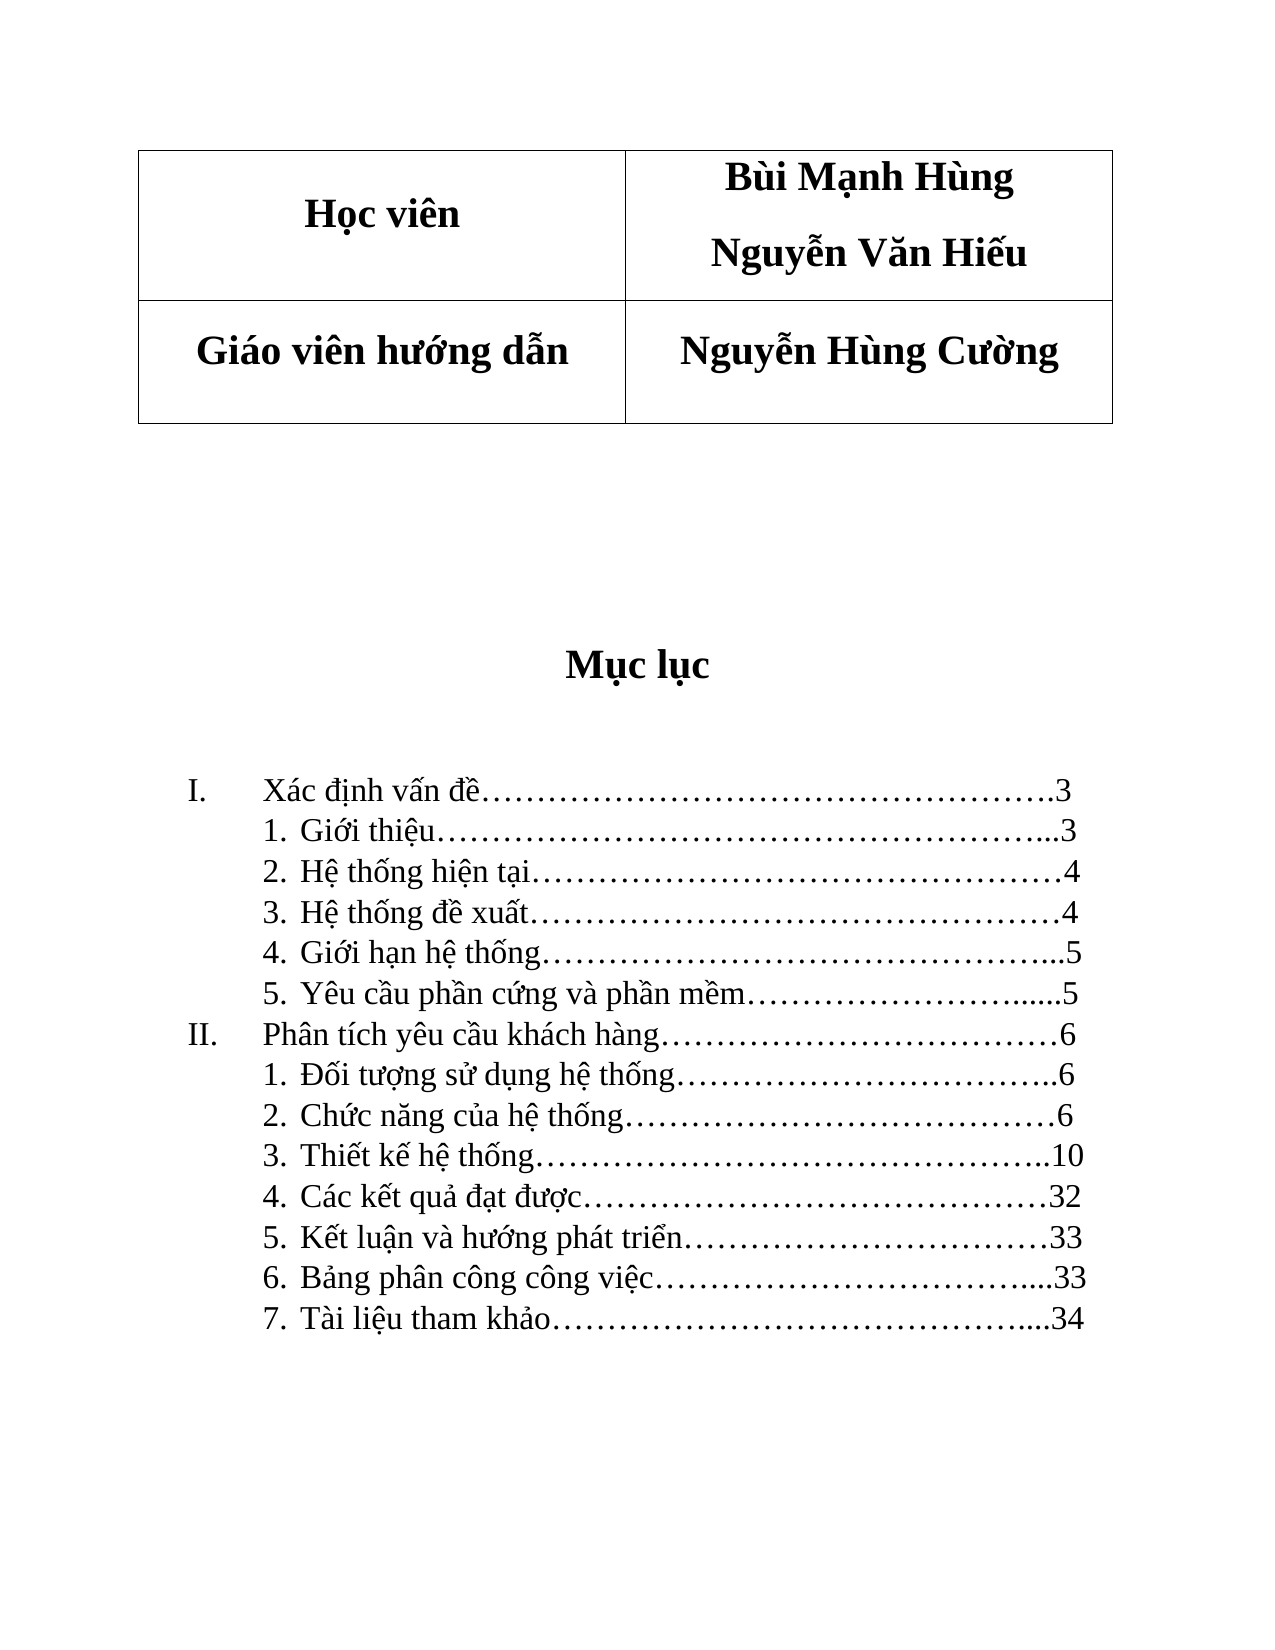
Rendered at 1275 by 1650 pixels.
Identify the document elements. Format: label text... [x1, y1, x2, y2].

table_cell Học viên [139, 151, 625, 299]
list Kết luận và hướng phát triển……………………………33 [262, 1217, 1125, 1255]
list Bảng phân công công việc……………………………....33 [262, 1257, 1125, 1296]
table_cell Bùi Mạnh Hùng Nguyễn Văn Hiếu [626, 151, 1112, 299]
list Thiết kế hệ thống………………………………………..10 [262, 1136, 1125, 1174]
list Hệ thống hiện tại…………………………………………4 [262, 851, 1125, 889]
text Mục lục [150, 639, 1125, 687]
table_cell Nguyễn Hùng Cường [626, 301, 1112, 423]
list Giới thiệu………………………………………………...3 [262, 811, 1125, 849]
list Hệ thống đề xuất…………………………………………4 [262, 892, 1125, 930]
list Xác định vấn đề…………………………………………….3 [187, 770, 1125, 808]
list Yêu cầu phần cứng và phần mềm……………………......5 [262, 973, 1125, 1011]
list Phân tích yêu cầu khách hàng………………………………6 [187, 1014, 1125, 1052]
list Giới hạn hệ thống………………………………………...5 [262, 932, 1125, 971]
list Chức năng của hệ thống…………………………………6 [262, 1095, 1125, 1133]
list Các kết quả đạt được……………………………………32 [262, 1176, 1125, 1214]
list Đối tượng sử dụng hệ thống……………………………..6 [262, 1054, 1125, 1093]
table_cell Giáo viên hướng dẫn [139, 301, 625, 423]
list Tài liệu tham khảo……………………………………....34 [262, 1298, 1125, 1336]
